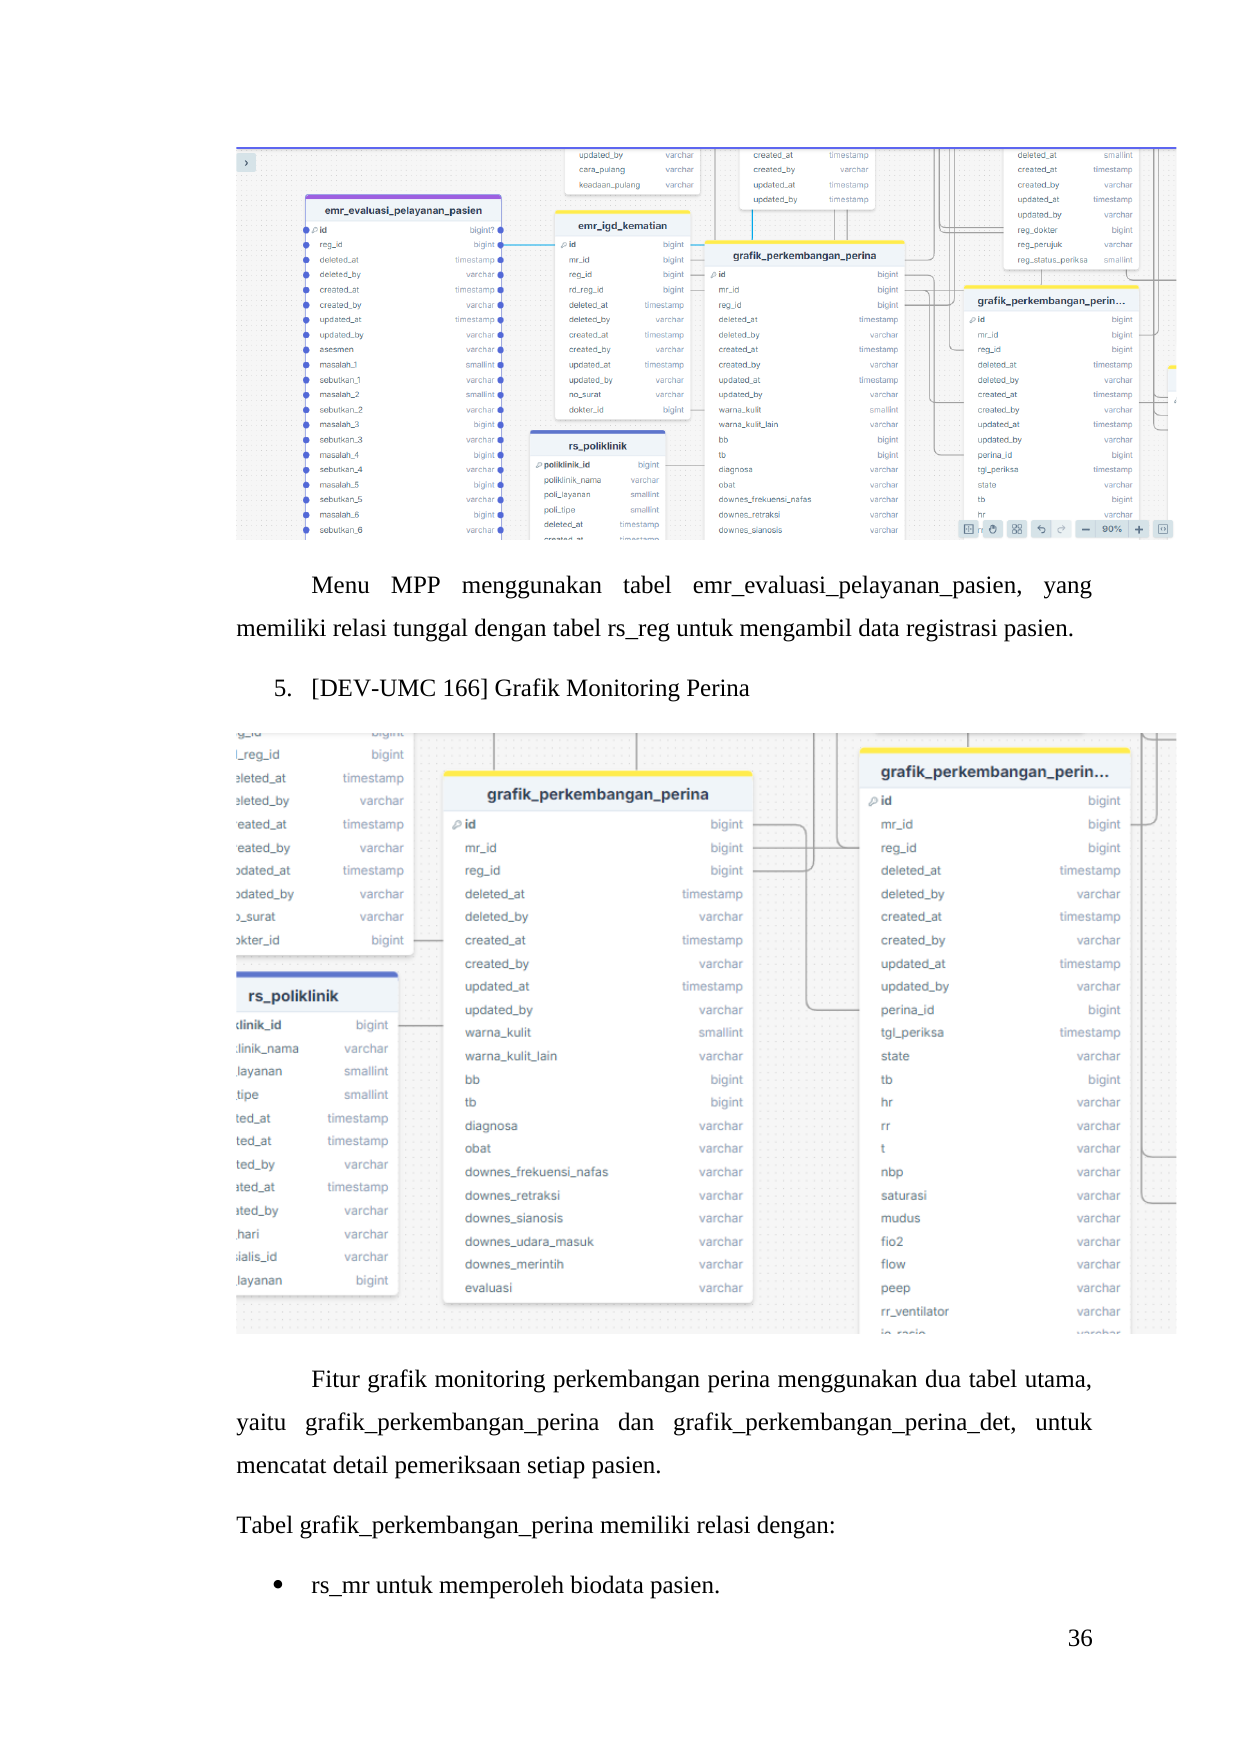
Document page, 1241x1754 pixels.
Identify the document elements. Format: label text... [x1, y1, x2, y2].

text Menu MPP menggunakan tabel emr_evaluasi_pelayanan_pasien, yang memiliki relasi tunggal dengan tabel rs_reg untuk mengambil data registrasi pasien. [236, 570, 1092, 642]
list rs_mr untuk memperoleh biodata pasien. [274, 1570, 1092, 1599]
text Tabel grafik_perkembangan_perina memiliki relasi dengan: [236, 1510, 1092, 1539]
list [DEV-UMC 166] Grafik Monitoring Perina [274, 673, 1092, 702]
picture [236, 147, 1177, 540]
text Fitur grafik monitoring perkembangan perina menggunakan dua tabel utama, yaitu grafik_perkembangan_perina dan grafik_perkembangan_perina_det, untuk mencatat detail pemeriksaan setiap pasien. [236, 1364, 1092, 1479]
picture [236, 733, 1177, 1334]
